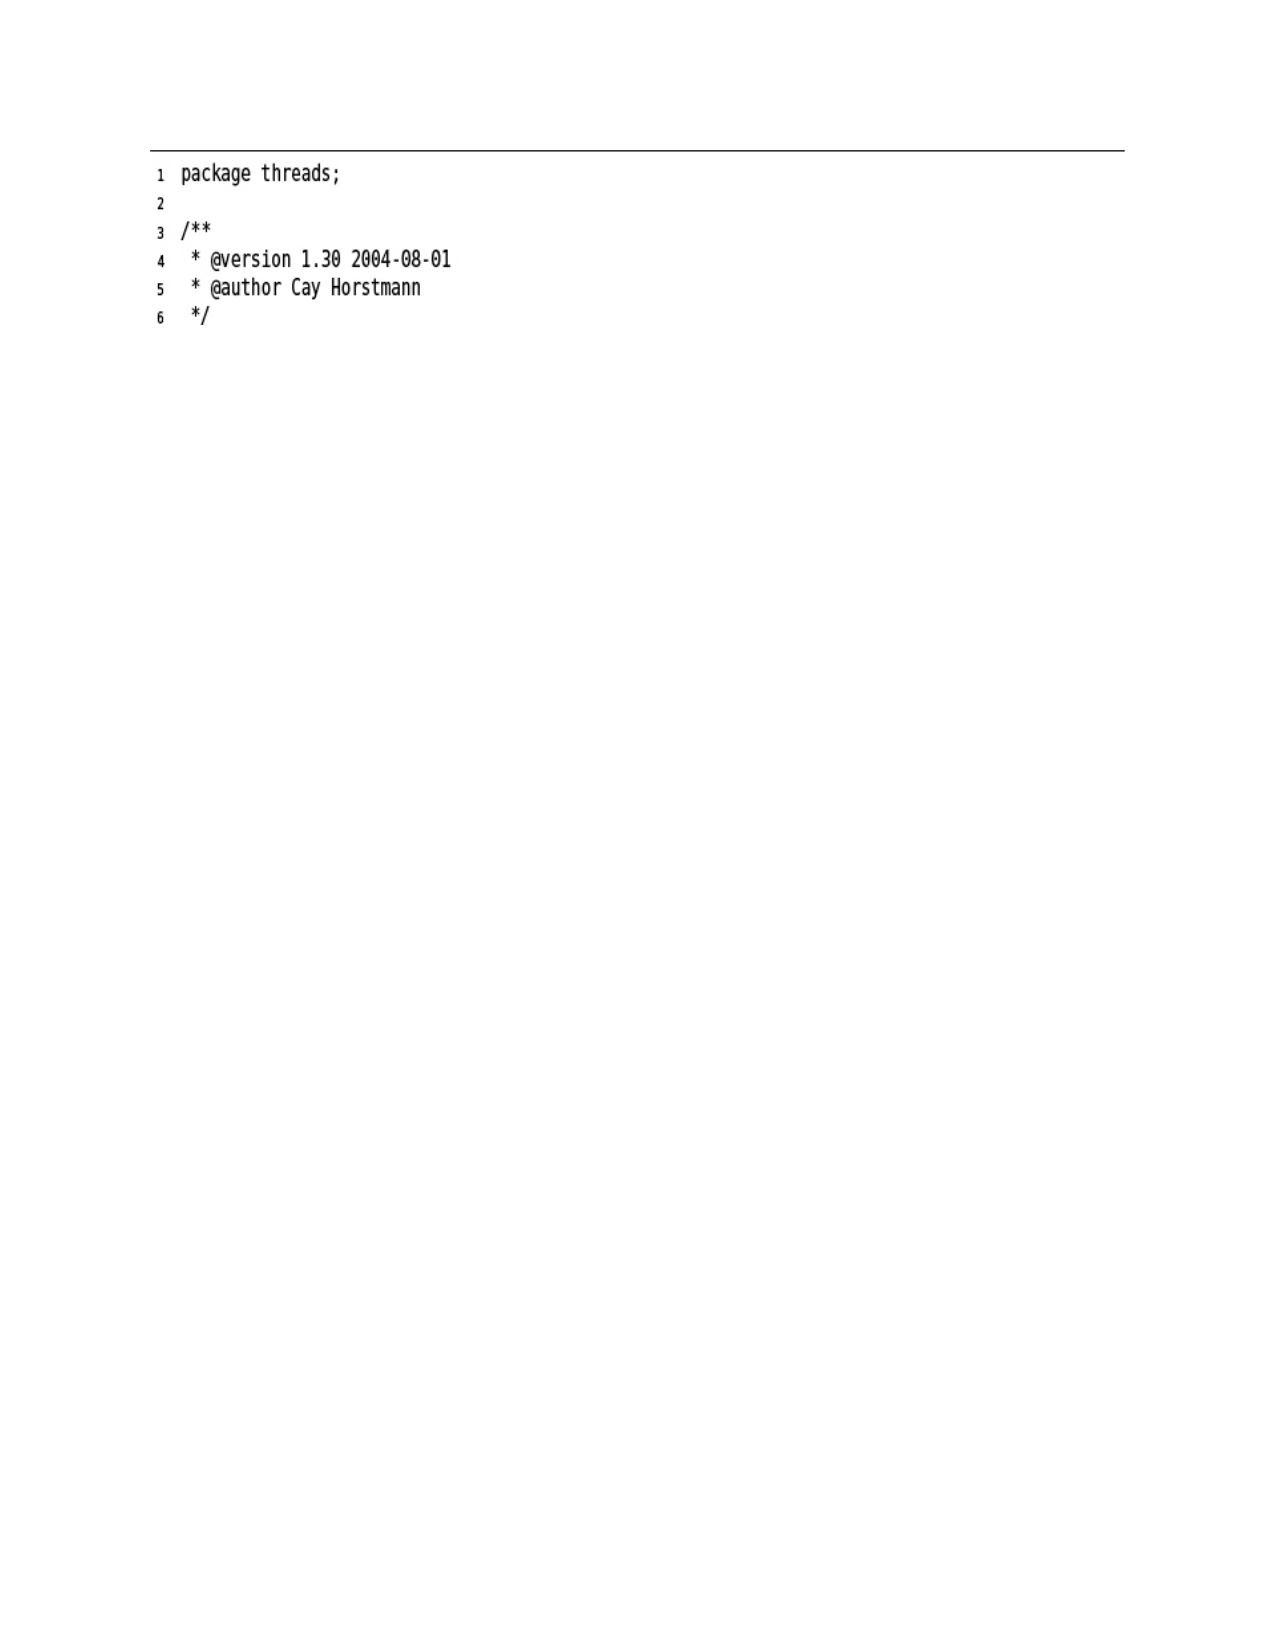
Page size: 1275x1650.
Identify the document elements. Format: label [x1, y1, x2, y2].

picture [150, 150, 1125, 325]
